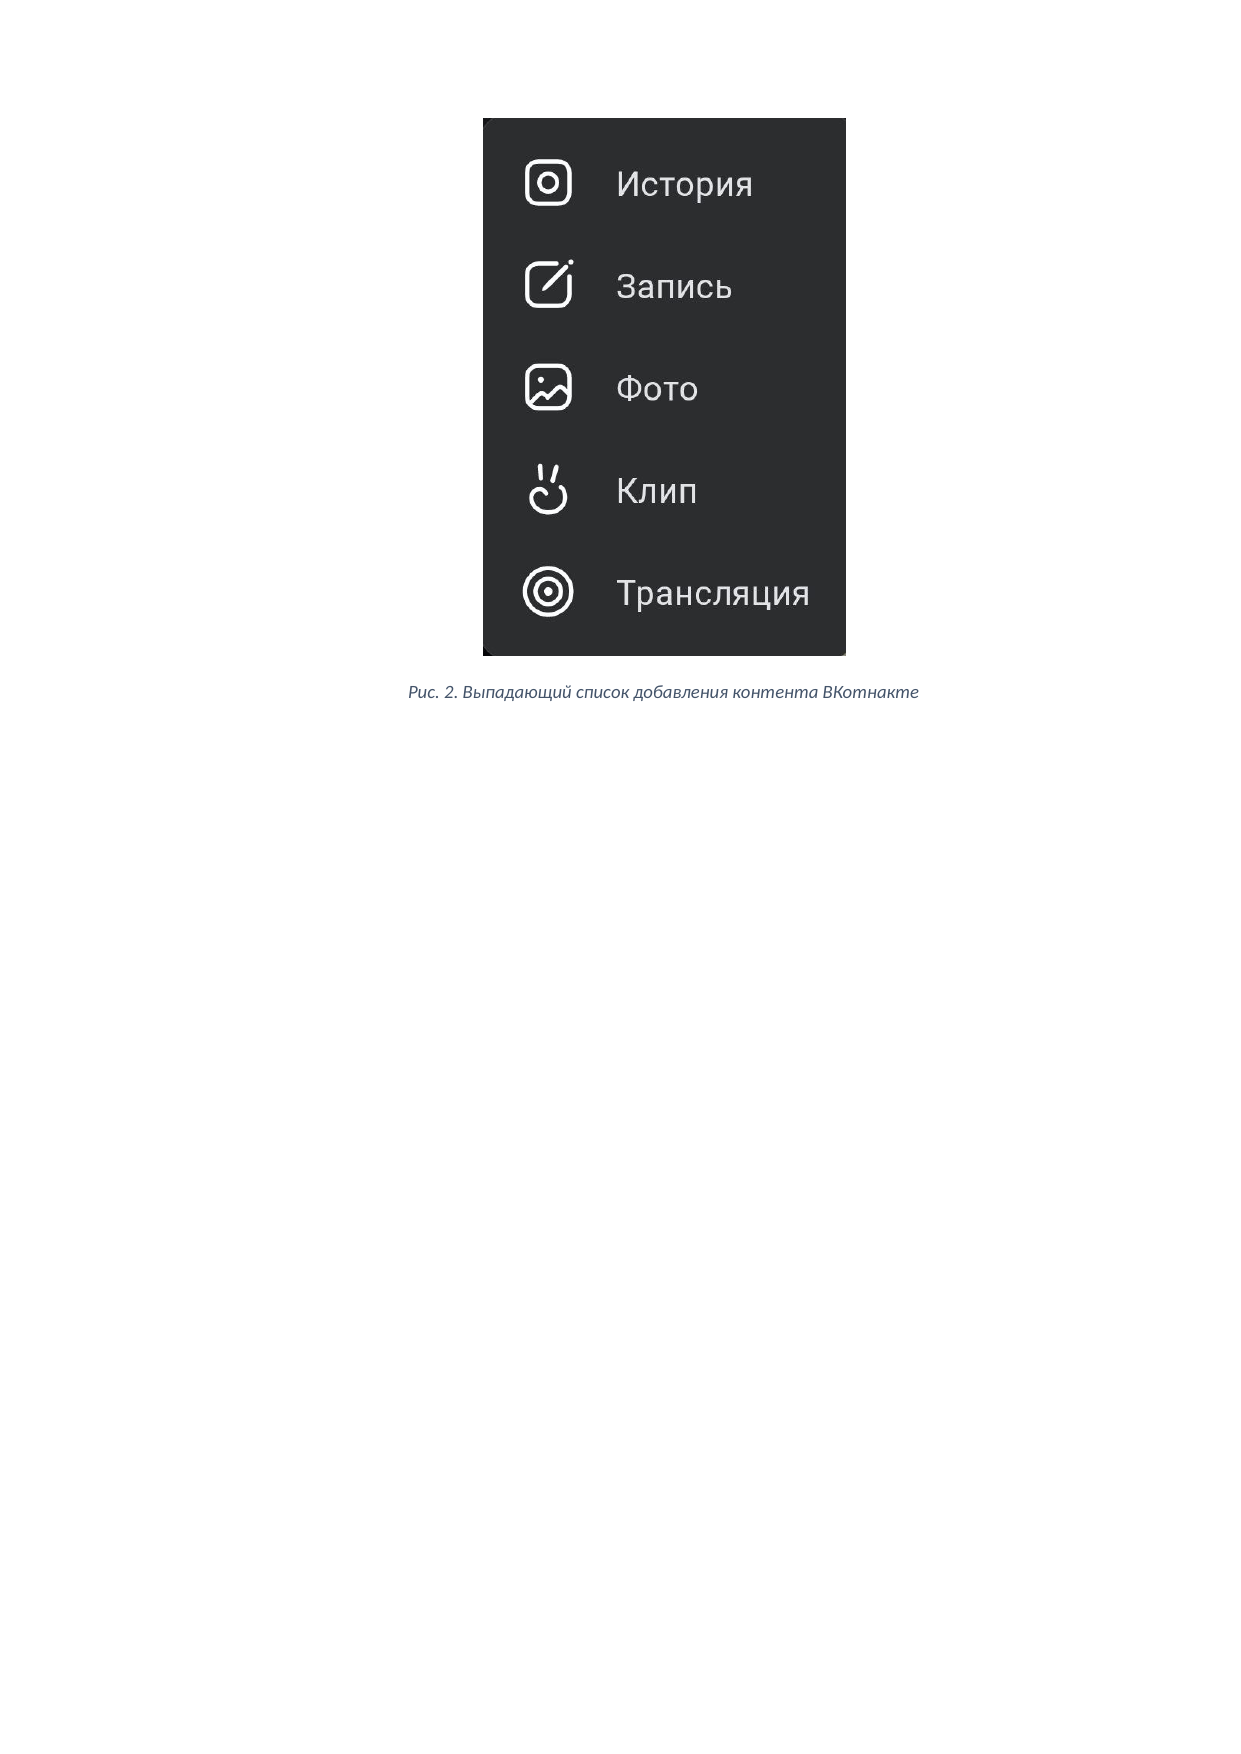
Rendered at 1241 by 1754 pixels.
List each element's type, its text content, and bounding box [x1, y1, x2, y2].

picture [483, 118, 846, 656]
